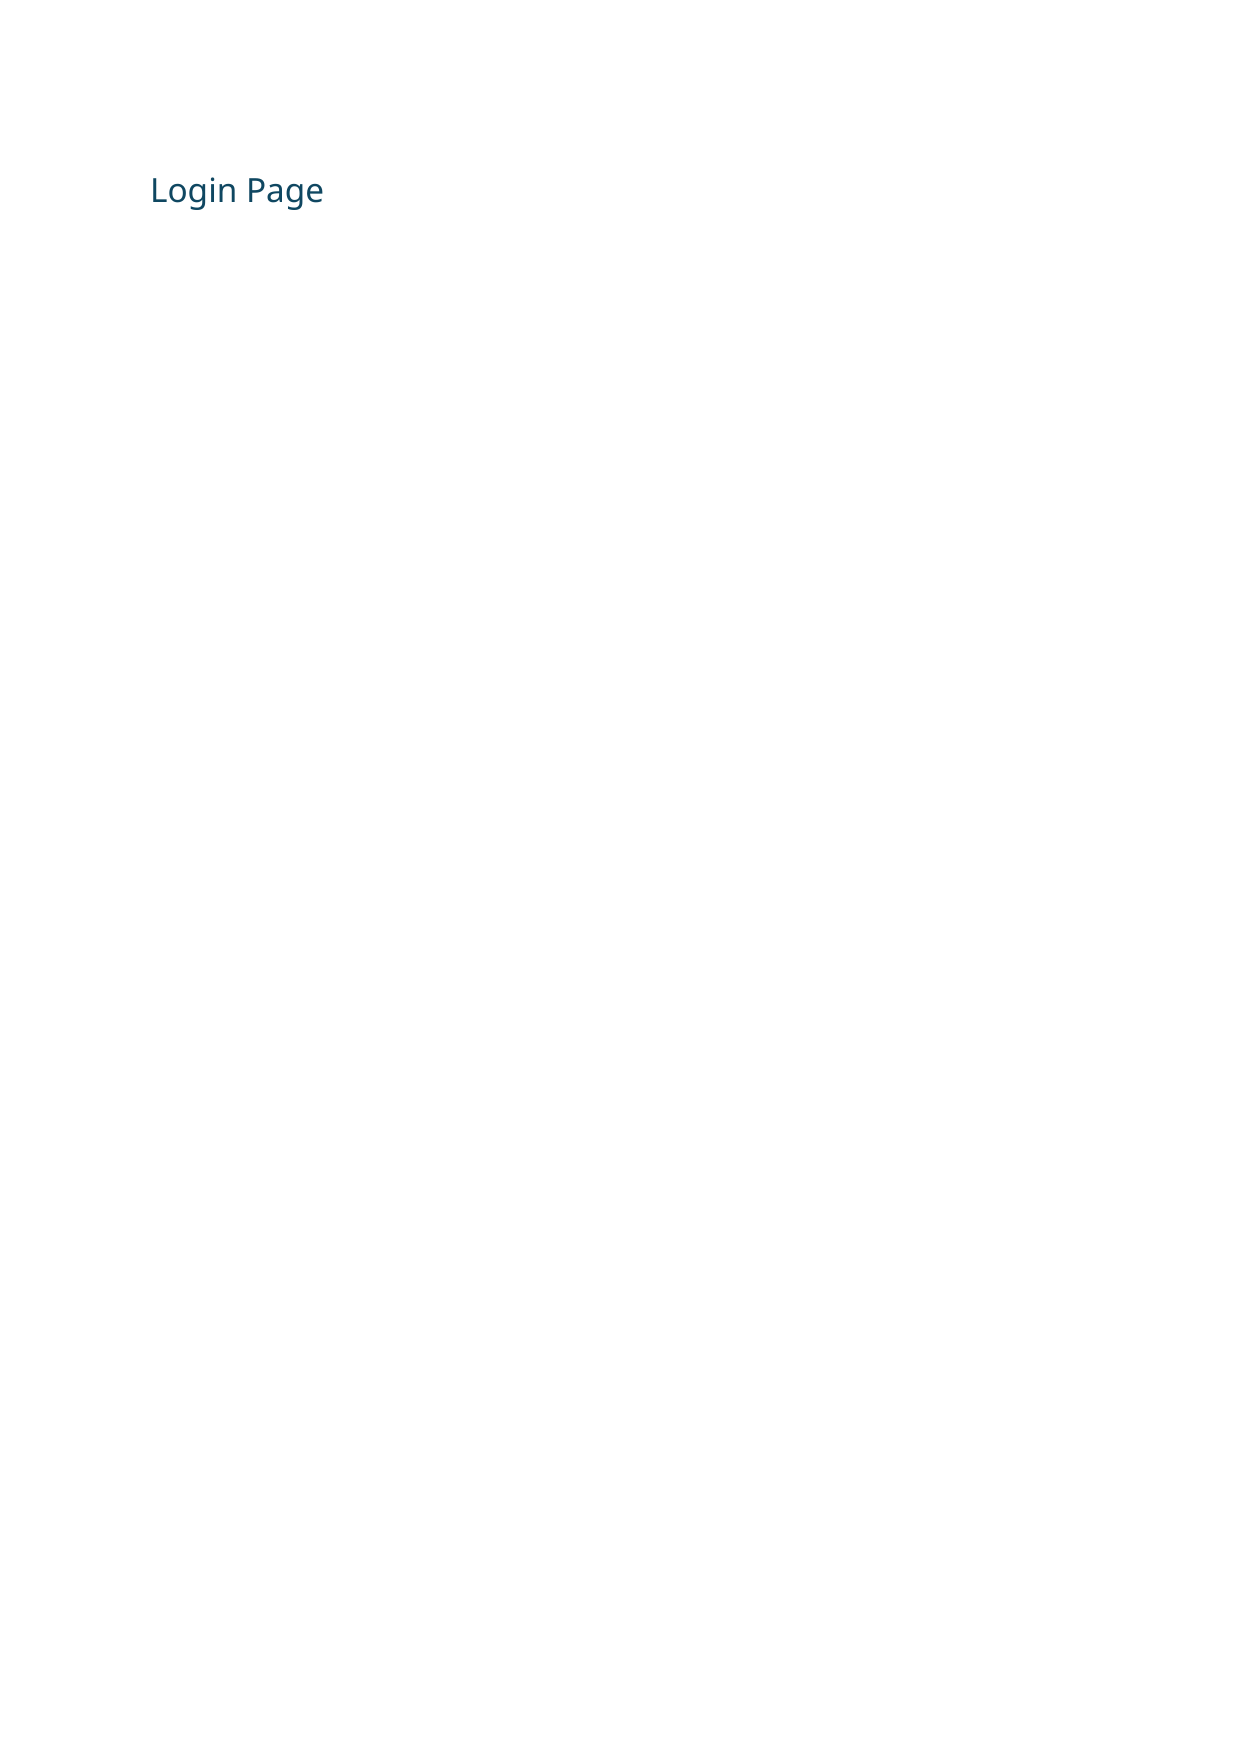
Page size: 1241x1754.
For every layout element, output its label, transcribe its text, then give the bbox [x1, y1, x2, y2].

subtitle Login Page [150, 167, 1090, 212]
